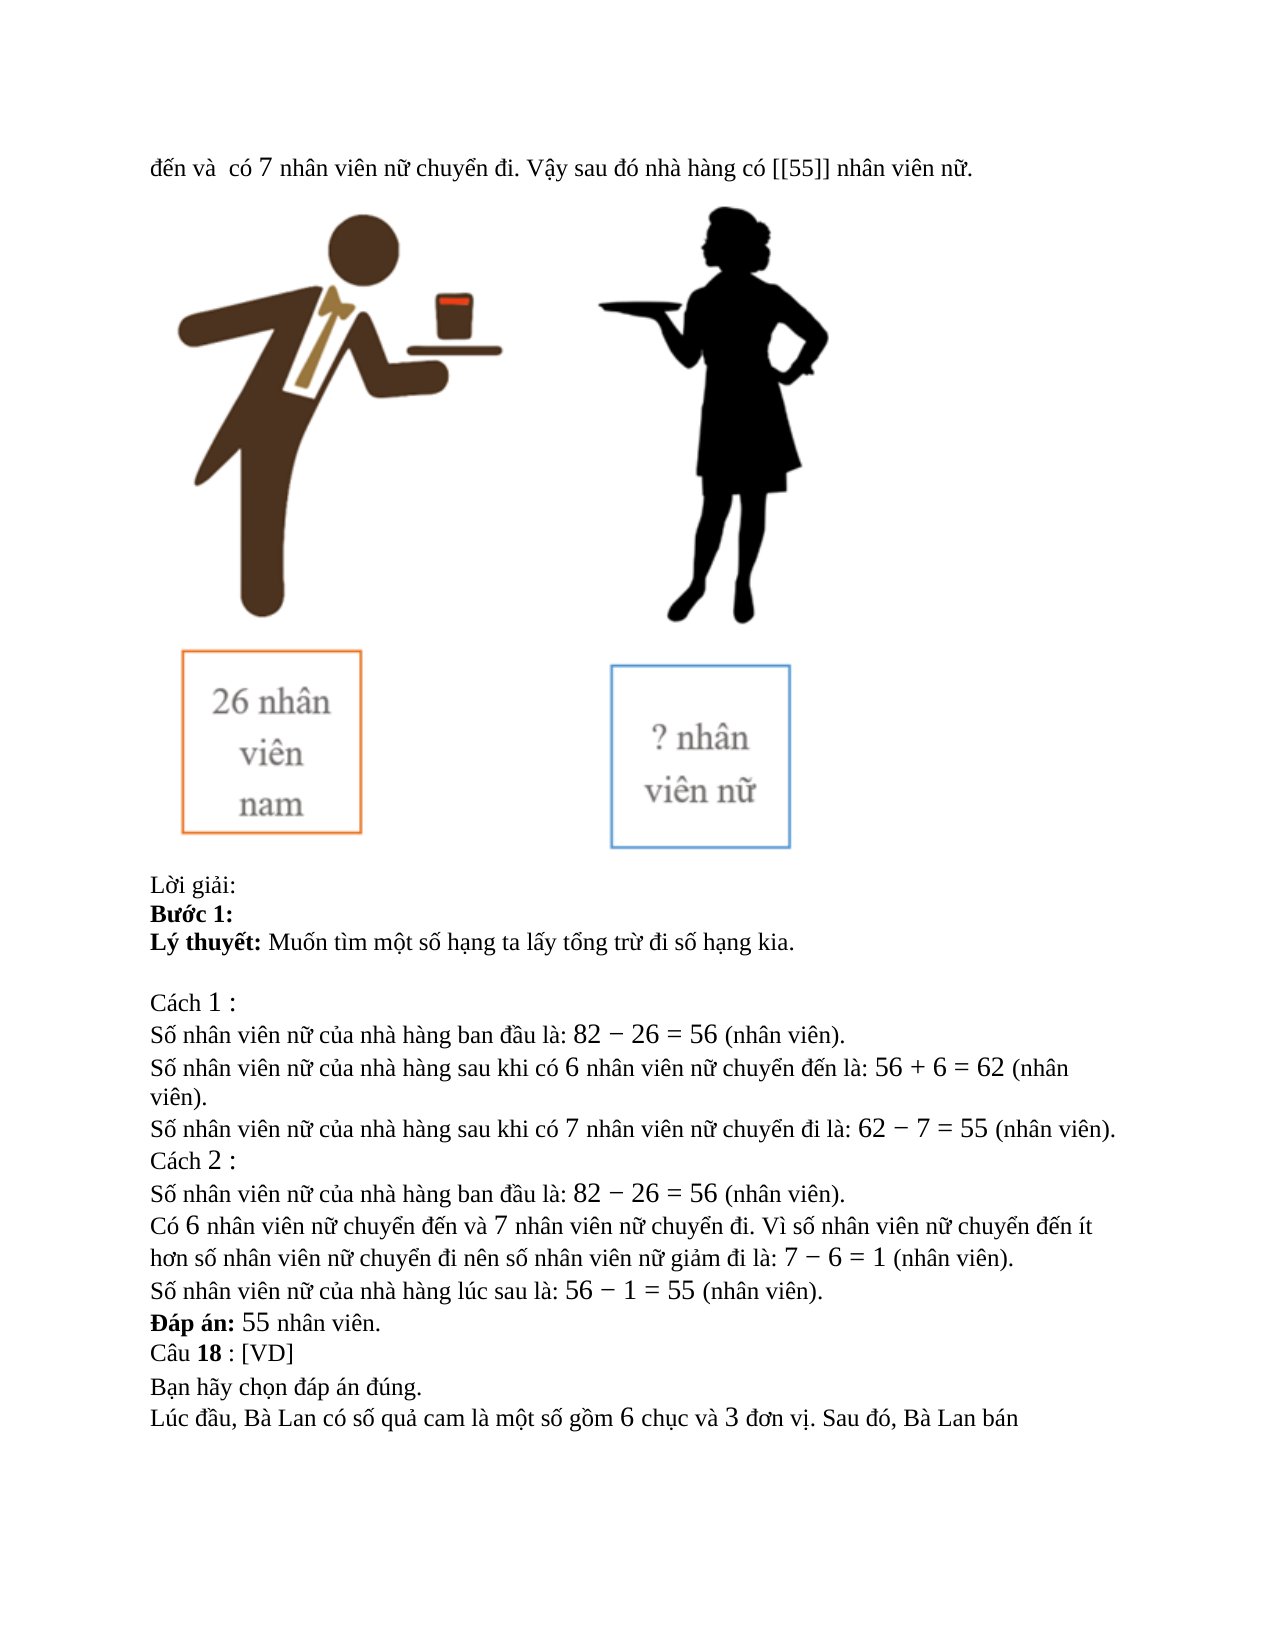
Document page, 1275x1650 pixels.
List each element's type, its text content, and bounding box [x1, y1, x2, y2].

text Lời giải: [150, 870, 1125, 899]
picture [150, 182, 843, 865]
text Câu 18 : [VD] [150, 1338, 1125, 1366]
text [150, 1372, 1125, 1433]
text Bước 1: [150, 899, 1125, 927]
text Lý thuyết: Muốn tìm một số hạng ta lấy tổng trừ đi số hạng kia. Cách 1 : Số nhân viên nữ của nhà hàng ban đầu là: 82 − 26 = 56 (nhân viên). Số nhân viên nữ của nhà hàng sau khi có 6 nhân viên nữ chuyển đến là: 56 + 6 = 62 (nhân viên). Số nhân viên nữ của nhà hàng sau khi có 7 nhân viên nữ chuyển đi là: 62 − 7 = 55 (nhân viên). Cách 2 : Số nhân viên nữ của nhà hàng ban đầu là: 82 − 26 = 56 (nhân viên). Có 6 nhân viên nữ chuyển đến và 7 nhân viên nữ chuyển đi. Vì số nhân viên nữ chuyển đến ít hơn số nhân viên nữ chuyển đi nên số nhân viên nữ giảm đi là: 7 − 6 = 1 (nhân viên). Số nhân viên nữ của nhà hàng lúc sau là: 56 − 1 = 55 (nhân viên). Đáp án: 55 nhân viên. [150, 927, 1125, 1338]
